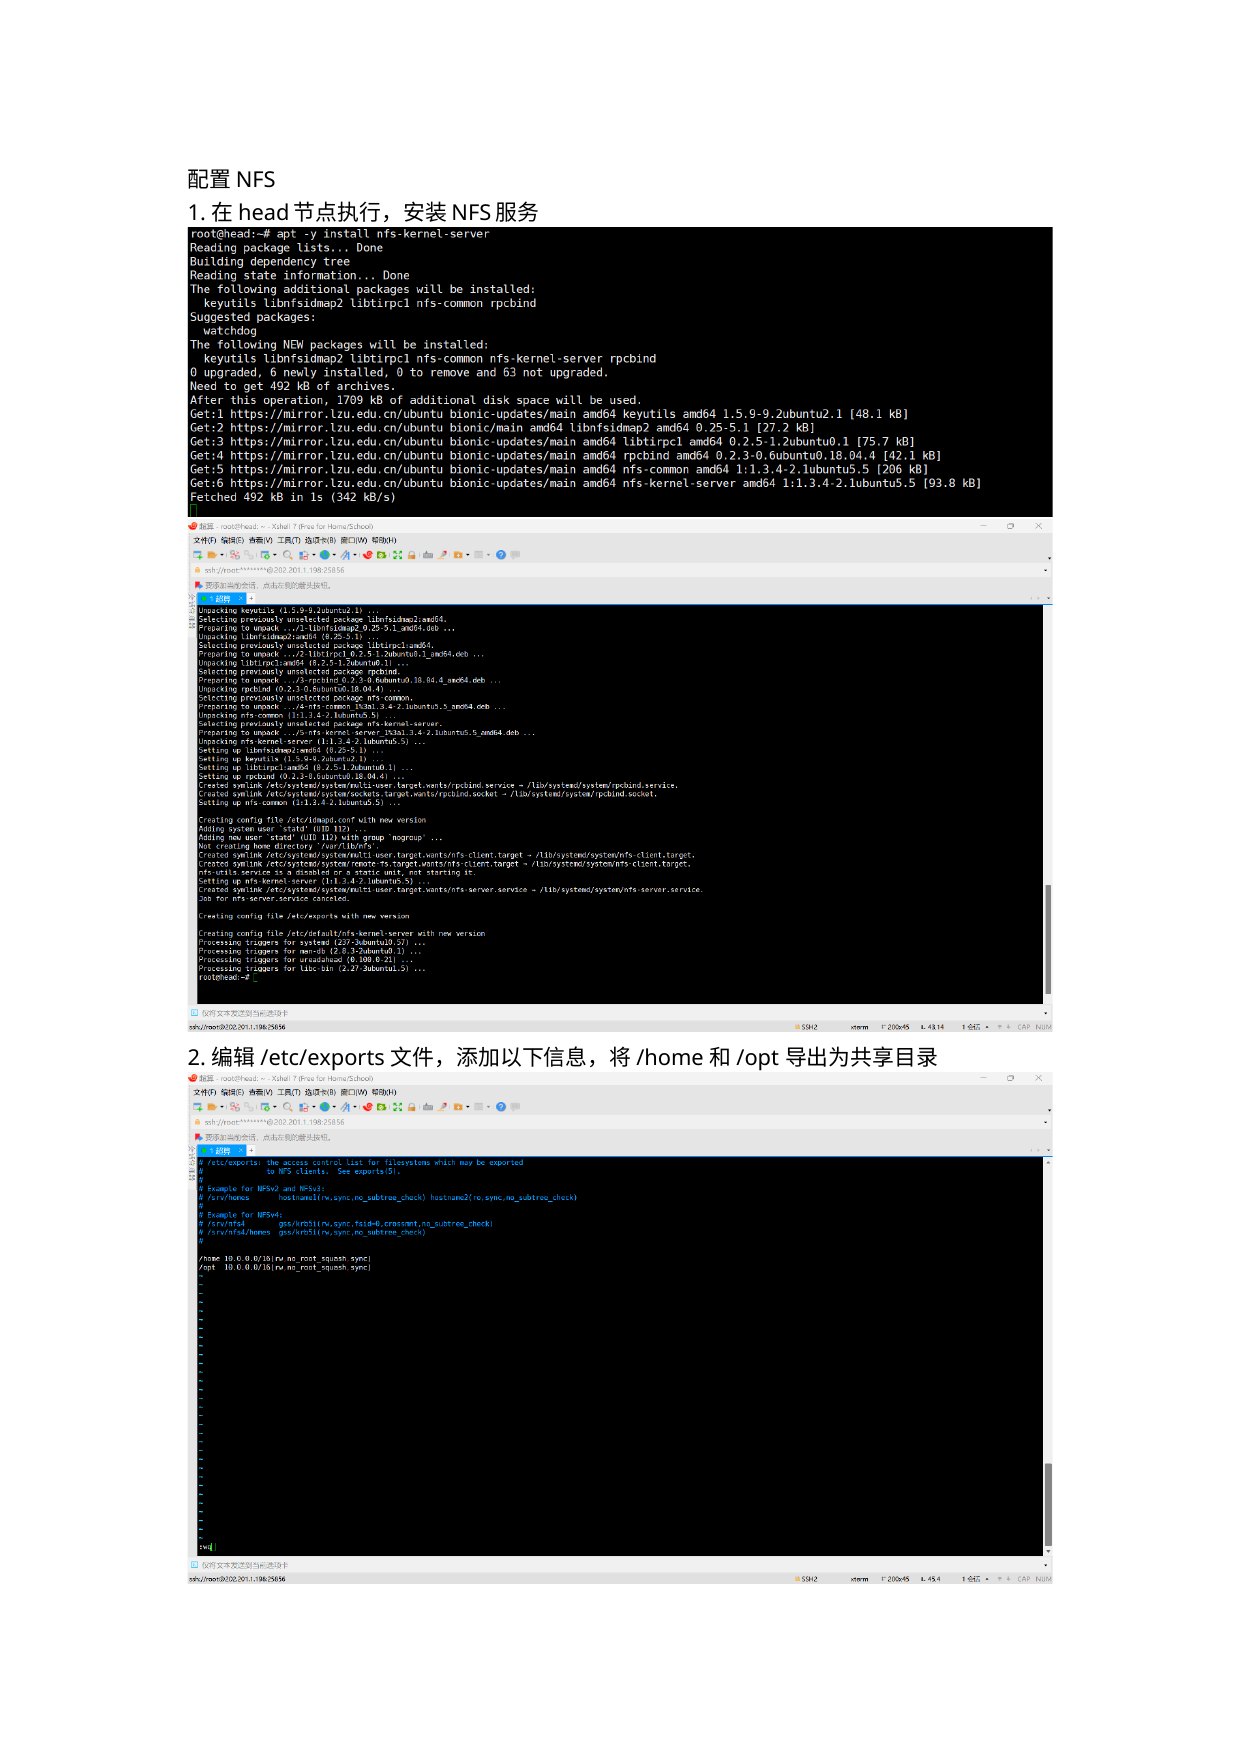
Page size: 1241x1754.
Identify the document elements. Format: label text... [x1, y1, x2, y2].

picture [187, 1072, 1053, 1584]
text 1. 在head节点执行，安装NFS服务 [187, 194, 1053, 227]
text 2. 编辑 /etc/exports 文件，添加以下信息，将 /home 和 /opt 导出为共享目录 [187, 1039, 1053, 1072]
text 配置NFS [187, 162, 1053, 194]
picture [187, 227, 1053, 517]
picture [187, 519, 1053, 1032]
